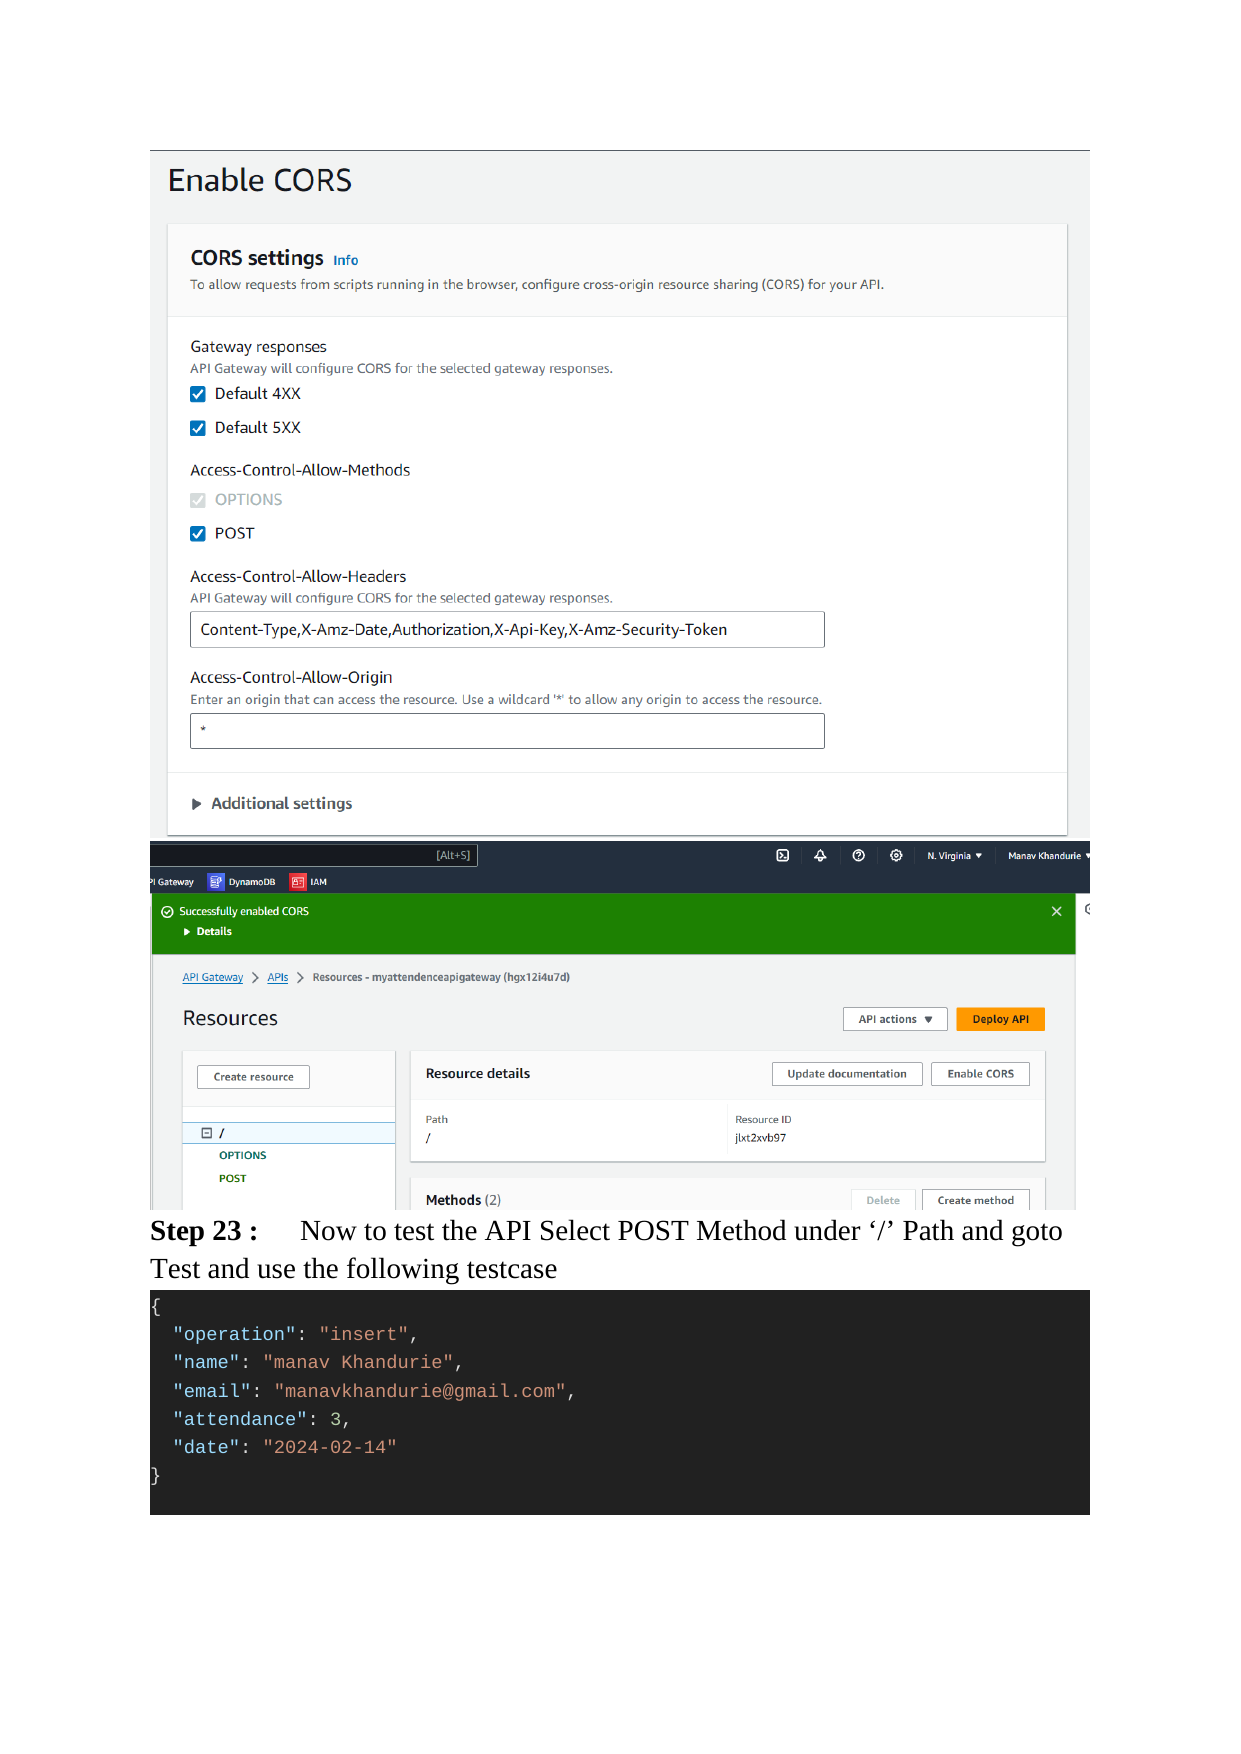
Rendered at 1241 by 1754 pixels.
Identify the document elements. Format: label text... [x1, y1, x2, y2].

text "attendance": 3, [150, 1403, 1090, 1431]
picture [150, 841, 1090, 1210]
picture [150, 150, 1090, 838]
text "date": "2024-02-14" [150, 1431, 1090, 1459]
text { [150, 1290, 1090, 1318]
text "name": "manav Khandurie", [150, 1346, 1090, 1374]
text "operation": "insert", [150, 1318, 1090, 1346]
text "email": "manavkhandurie@gmail.com", [150, 1374, 1090, 1403]
text } [150, 1459, 1090, 1487]
text Step 23 : Now to test the API Select POST Method under ‘/’ Path and goto Test and use the following testcase [150, 1213, 1090, 1285]
